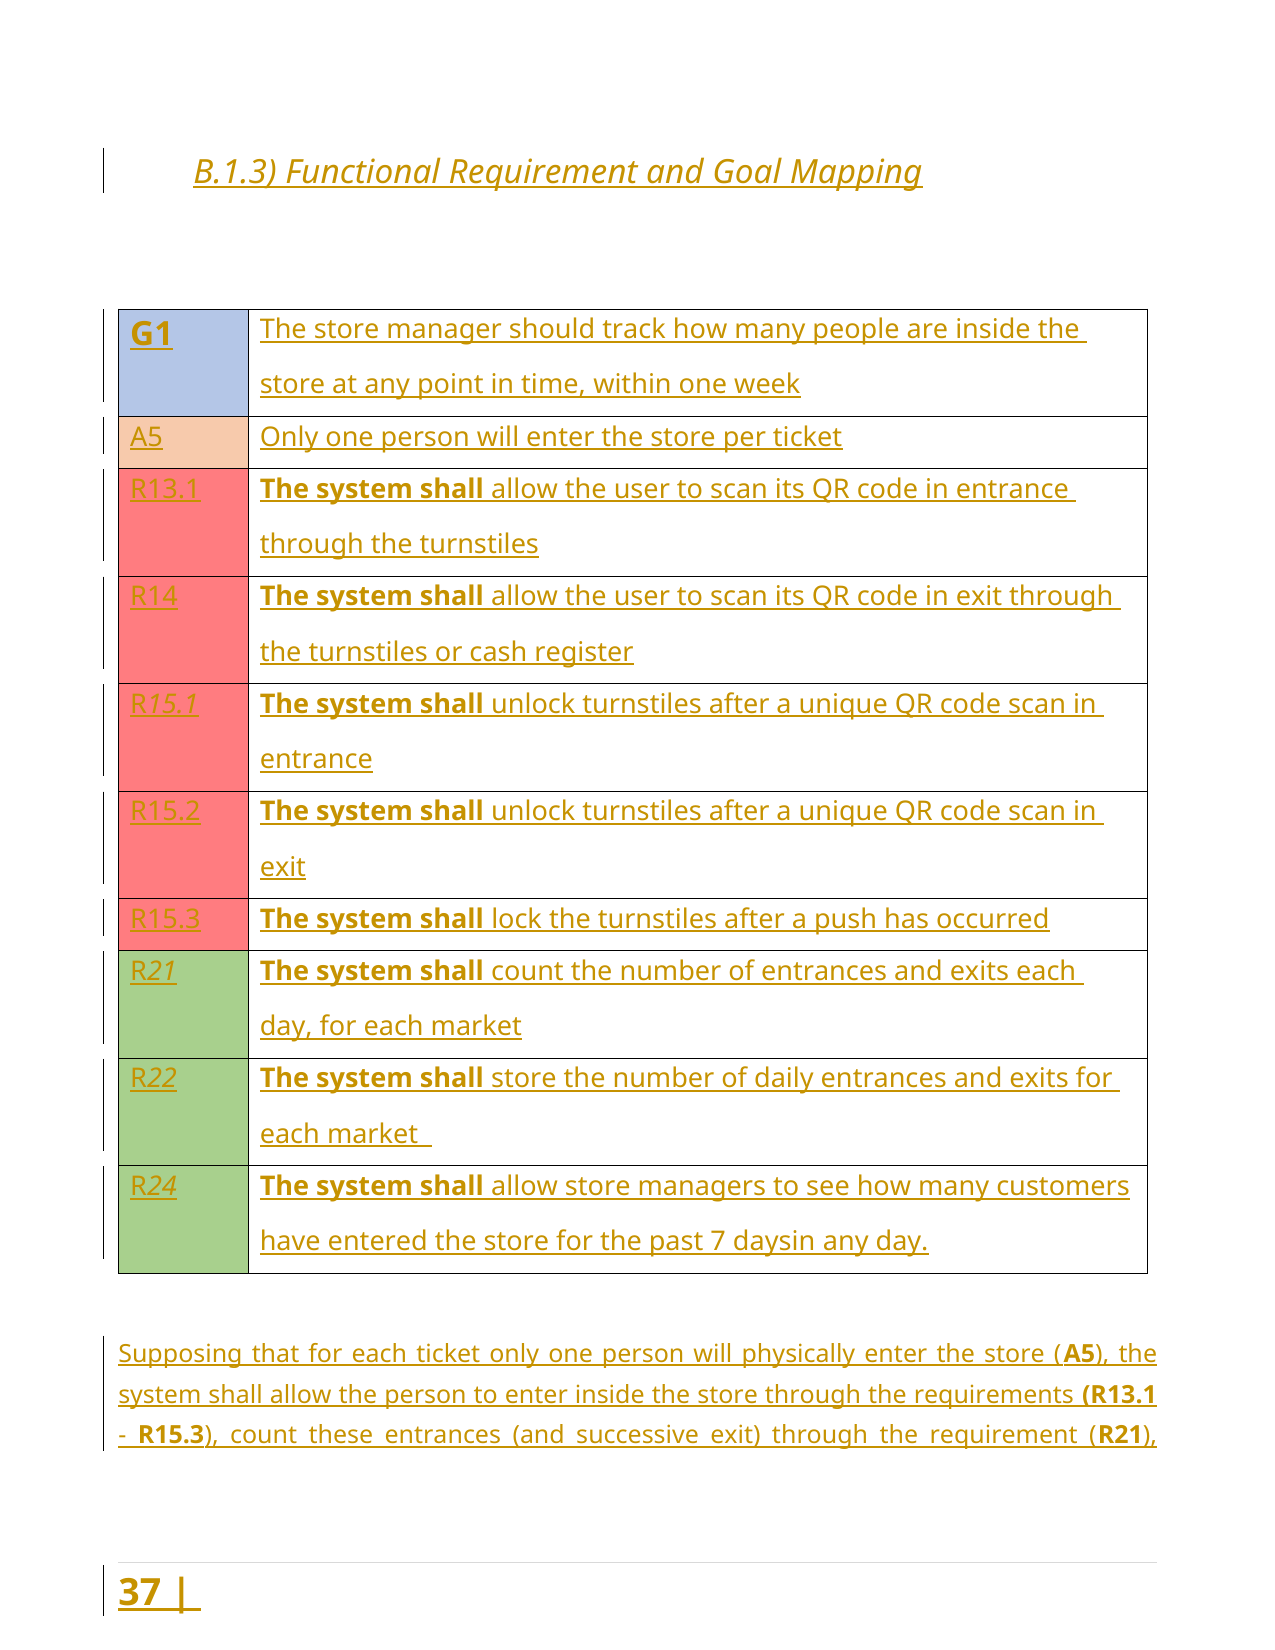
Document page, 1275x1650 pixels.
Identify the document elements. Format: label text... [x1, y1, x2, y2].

table_cell R15.3 [119, 899, 248, 950]
table_cell Only one person will enter the store per ticket [249, 417, 1147, 468]
table_header G1 [119, 310, 248, 416]
table_cell The system shall allow the user to scan its QR code in exit through the turnstiles or cash register [249, 577, 1147, 683]
table_cell The system shall lock the turnstiles after a push has occurred [249, 899, 1147, 950]
table_cell R22 [119, 1059, 248, 1165]
table_cell The system shall count the number of entrances and exits each day, for each market [249, 951, 1147, 1058]
table_cell The system shall unlock turnstiles after a unique QR code scan in exit [249, 792, 1147, 898]
table_cell The system shall unlock turnstiles after a unique QR code scan in entrance [249, 684, 1147, 791]
table_cell R15.1 [119, 684, 248, 791]
table_cell The system shall store the number of daily entrances and exits for each market [249, 1059, 1147, 1165]
table_header The store manager should track how many people are inside the store at any point in time, within one week [249, 310, 1147, 416]
table_cell The system shall allow the user to scan its QR code in entrance through the turnstiles [249, 469, 1147, 576]
text B.1.3) Functional Requirement and Goal Mapping [193, 148, 1157, 193]
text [118, 1407, 1157, 1446]
table_cell A5 [119, 417, 248, 468]
table_cell The system shall allow store managers to see how many customers have entered the store [249, 1166, 1147, 1273]
table_cell R21 [119, 951, 248, 1058]
table_cell R13.1 [119, 469, 248, 576]
table_cell R15.2 [119, 792, 248, 898]
table_cell R24 [119, 1166, 248, 1273]
table_cell R14 [119, 577, 248, 683]
